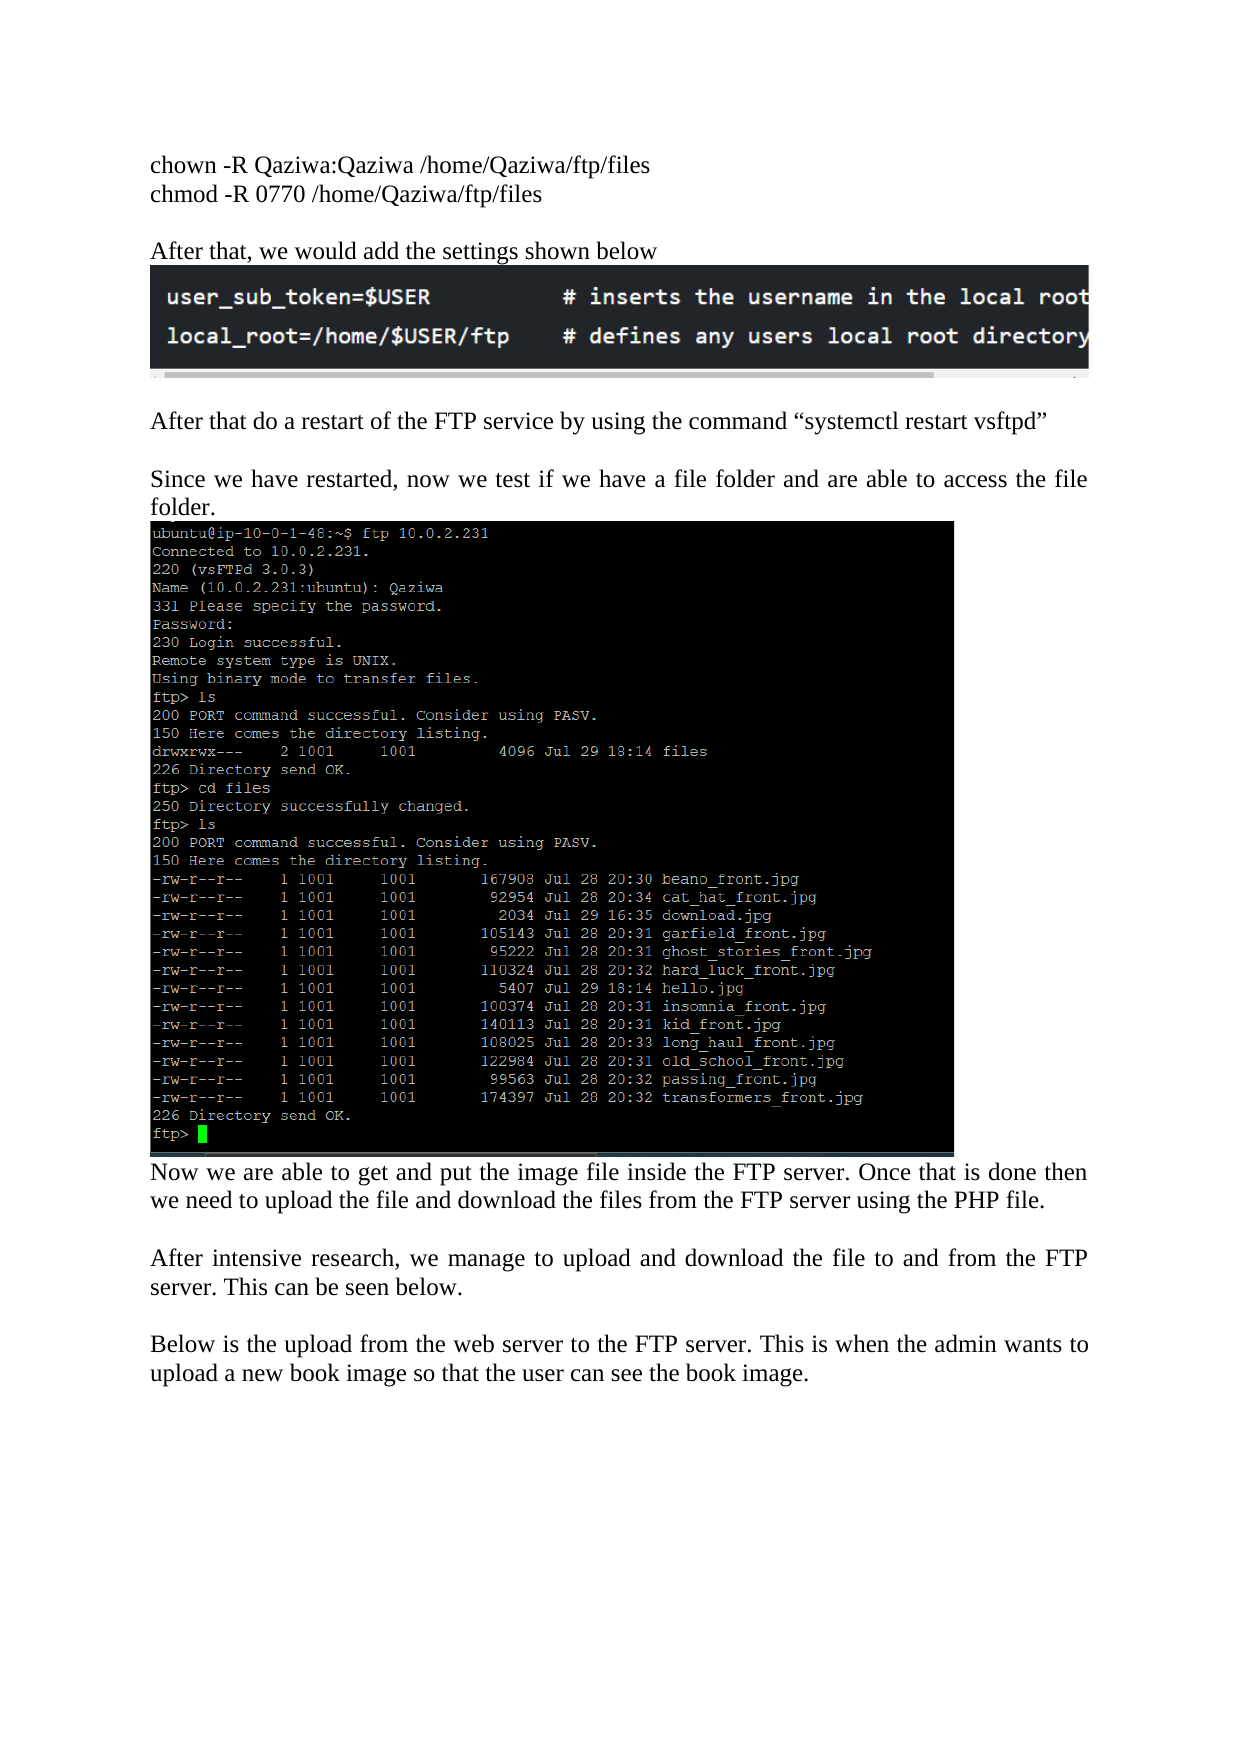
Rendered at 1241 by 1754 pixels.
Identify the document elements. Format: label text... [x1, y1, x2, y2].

text After that do a restart of the FTP service by using the command “systemctl restart vsftpd” [150, 406, 1090, 435]
text chown -R Qaziwa:Qaziwa /home/Qaziwa/ftp/files [150, 150, 1090, 179]
text After intensive research, we manage to upload and download the file to and from the FTP server. This can be seen below. [150, 1243, 1090, 1300]
picture [150, 265, 1091, 378]
text Now we are able to get and put the image file inside the FTP server. Once that is done then we need to upload the file and download the files from the FTP server using the PHP file. [150, 1157, 1090, 1214]
picture [150, 521, 955, 1157]
text chmod -R 0770 /home/Qaziwa/ftp/files [150, 179, 1090, 207]
text After that, we would add the settings shown below [150, 236, 1090, 265]
text Below is the upload from the web server to the FTP server. This is when the admin wants to upload a new book image so that the user can see the book image. [150, 1329, 1090, 1387]
text Since we have restarted, now we test if we have a file folder and are able to access the file folder. [150, 464, 1090, 521]
